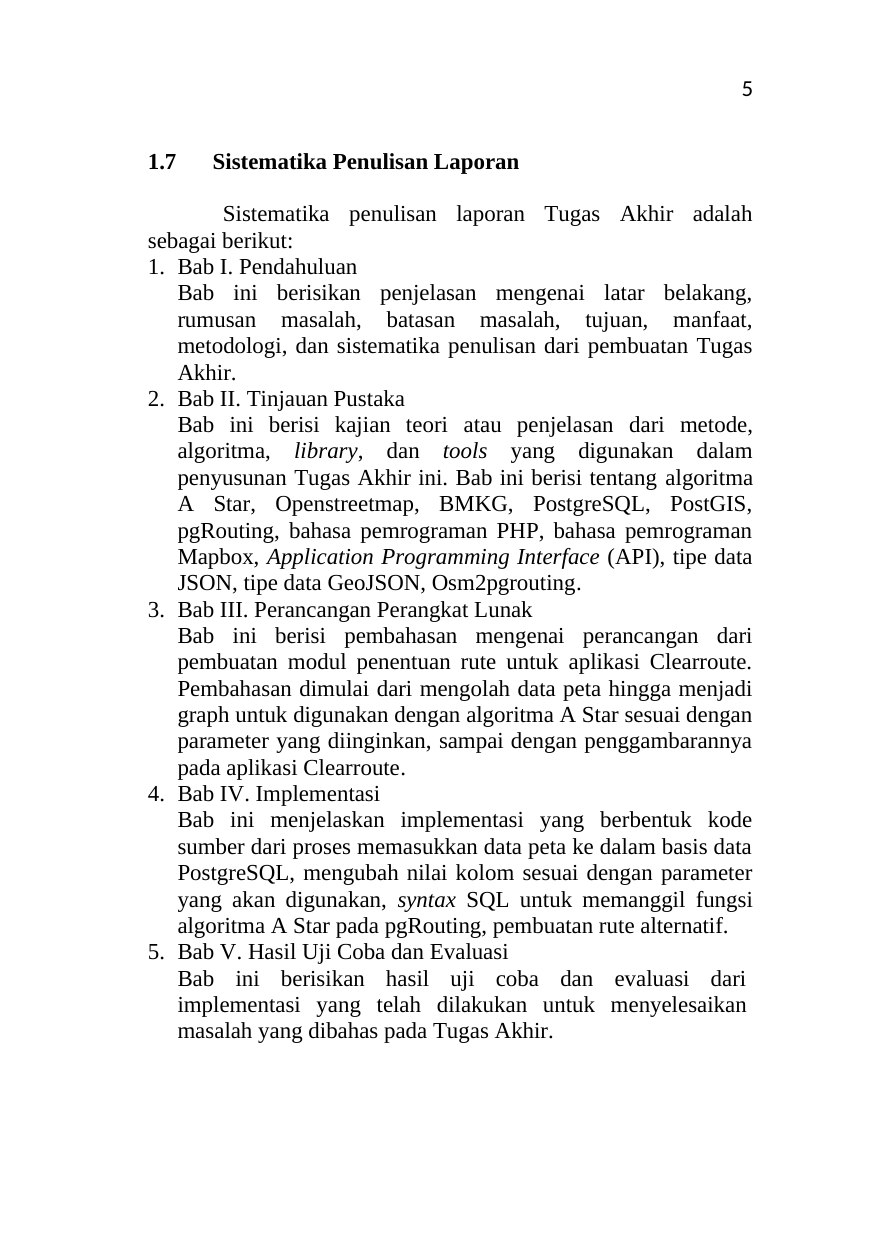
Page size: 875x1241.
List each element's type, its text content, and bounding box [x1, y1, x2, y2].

text Bab ini berisikan hasil uji coba dan evaluasi dari implementasi yang telah dilakukan untuk menyelesaikan masalah yang dibahas pada Tugas Akhir. [177, 965, 748, 1044]
text Sistematika penulisan laporan Tugas Akhir adalah sebagai berikut: [148, 200, 753, 253]
list Bab IV. Implementasi [148, 780, 753, 807]
list Bab III. Perancangan Perangkat Lunak [148, 596, 753, 622]
text Bab ini berisi pembahasan mengenai perancangan dari pembuatan modul penentuan rute untuk aplikasi Clearroute. Pembahasan dimulai dari mengolah data peta hingga menjadi graph untuk digunakan dengan algoritma A Star sesuai dengan parameter yang diinginkan, sampai dengan penggambarannya pada aplikasi Clearroute. [177, 622, 753, 780]
text Bab ini berisikan penjelasan mengenai latar belakang, rumusan masalah, batasan masalah, tujuan, manfaat, metodologi, dan sistematika penulisan dari pembuatan Tugas Akhir. [177, 279, 753, 385]
list Bab V. Hasil Uji Coba dan Evaluasi [148, 938, 748, 965]
text Bab ini berisi kajian teori atau penjelasan dari metode, algoritma, library, dan tools yang digunakan dalam penyusunan Tugas Akhir ini. Bab ini berisi tentang algoritma A Star, Openstreetmap, BMKG, PostgreSQL, PostGIS, pgRouting, bahasa pemrograman PHP, bahasa pemrograman Mapbox, Application Programming Interface (API), tipe data JSON, tipe data GeoJSON, Osm2pgrouting. [177, 411, 753, 596]
list Bab II. Tinjauan Pustaka [148, 385, 753, 411]
text Bab ini menjelaskan implementasi yang berbentuk kode sumber dari proses memasukkan data peta ke dalam basis data PostgreSQL, mengubah nilai kolom sesuai dengan parameter yang akan digunakan, syntax SQL untuk memanggil fungsi algoritma A Star pada pgRouting, pembuatan rute alternatif. [177, 807, 753, 938]
subtitle Sistematika Penulisan Laporan [148, 148, 753, 174]
list Bab I. Pendahuluan [148, 253, 753, 279]
